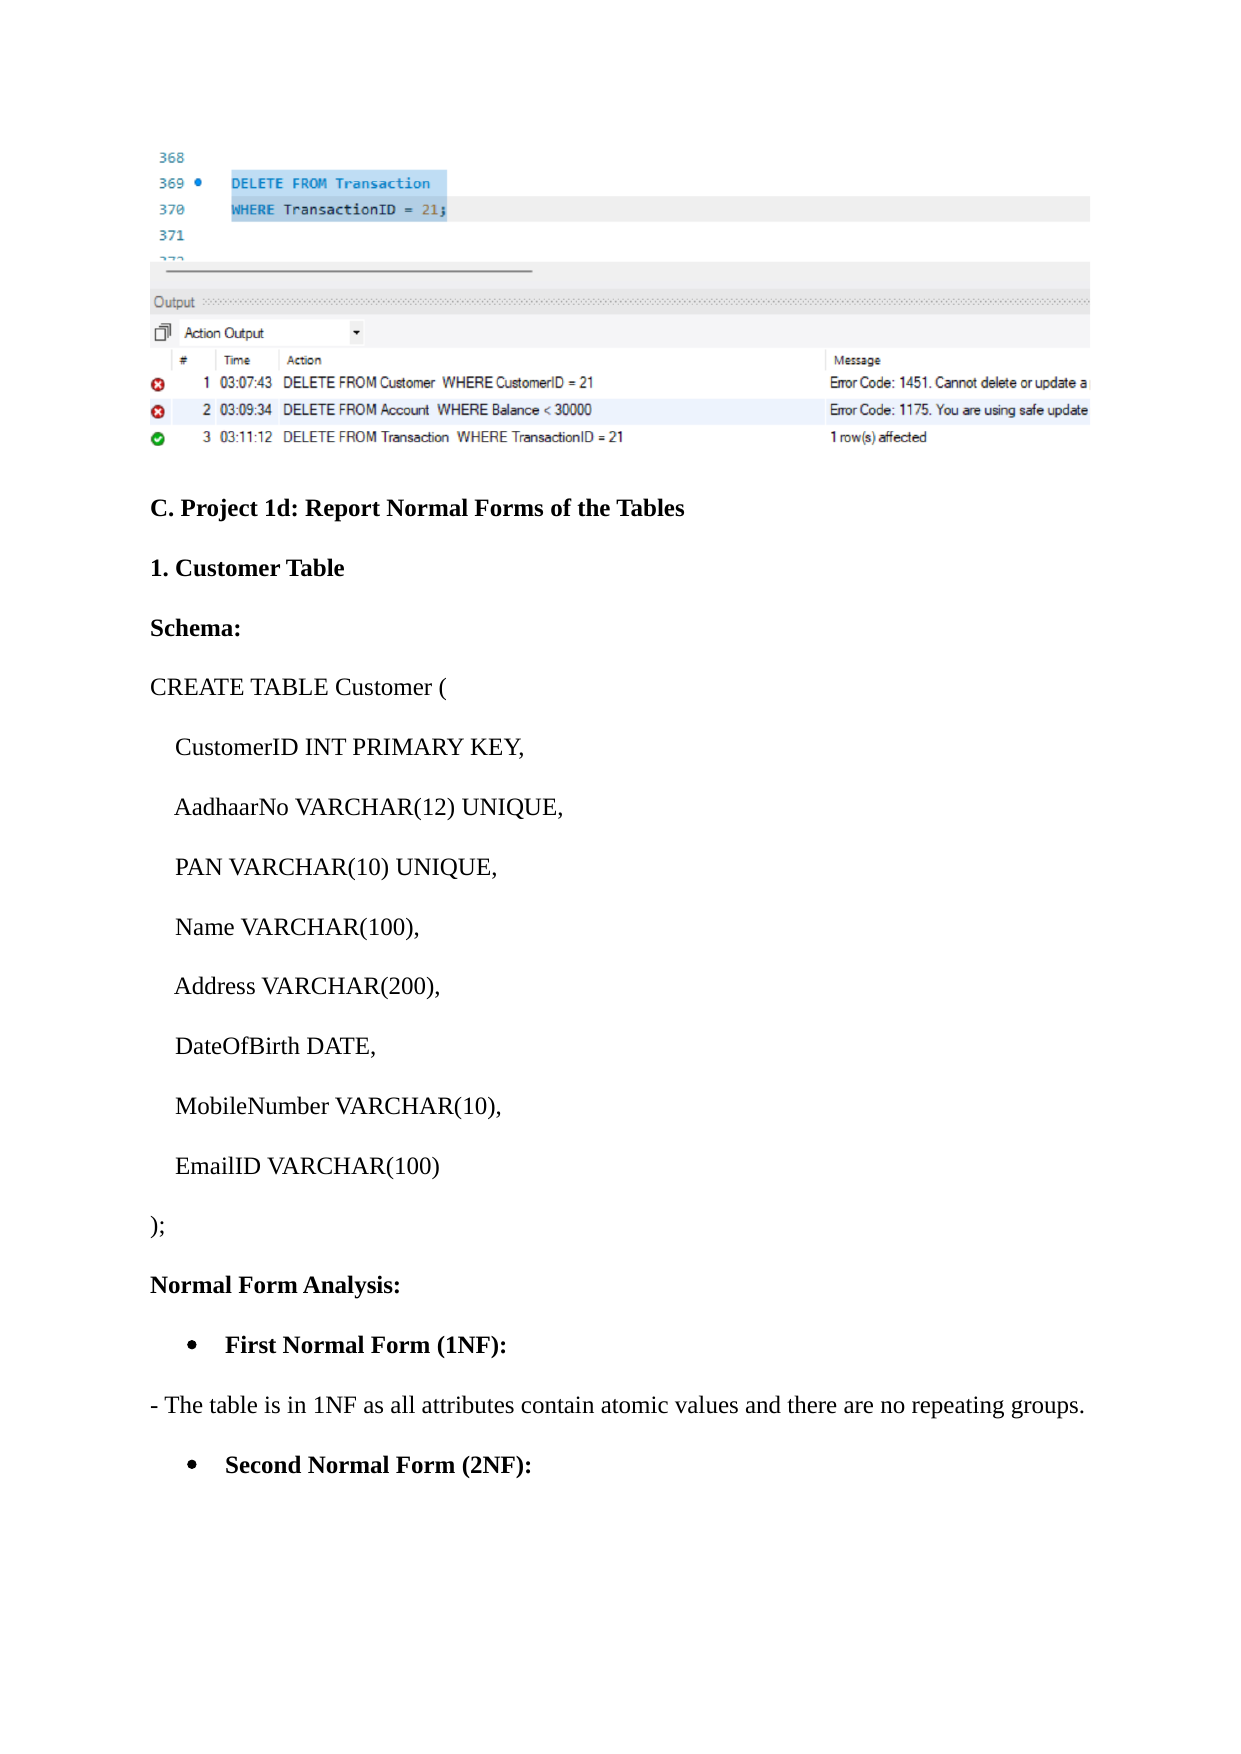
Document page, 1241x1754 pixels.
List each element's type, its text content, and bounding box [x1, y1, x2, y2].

text PAN VARCHAR(10) UNIQUE, [150, 852, 1090, 881]
text - The table is in 1NF as all attributes contain atomic values and there are no repeating groups. [150, 1390, 1090, 1419]
text C. Project 1d: Report Normal Forms of the Tables [150, 479, 1090, 522]
text CustomerID INT PRIMARY KEY, [150, 732, 1090, 761]
text EmailID VARCHAR(100) [150, 1151, 1090, 1179]
list First Normal Form (1NF): [187, 1330, 1090, 1359]
text ); [150, 1211, 1090, 1239]
picture [150, 150, 1091, 479]
text Schema: [150, 613, 1090, 641]
text Address VARCHAR(200), [150, 971, 1090, 1000]
text Normal Form Analysis: [150, 1270, 1090, 1299]
text DateOfBirth DATE, [150, 1031, 1090, 1060]
text MobileNumber VARCHAR(10), [150, 1091, 1090, 1120]
text CREATE TABLE Customer ( [150, 672, 1090, 701]
list Second Normal Form (2NF): [187, 1450, 1090, 1478]
text AadhaarNo VARCHAR(12) UNIQUE, [150, 792, 1090, 821]
text Name VARCHAR(100), [150, 912, 1090, 940]
text 1. Customer Table [150, 553, 1090, 582]
